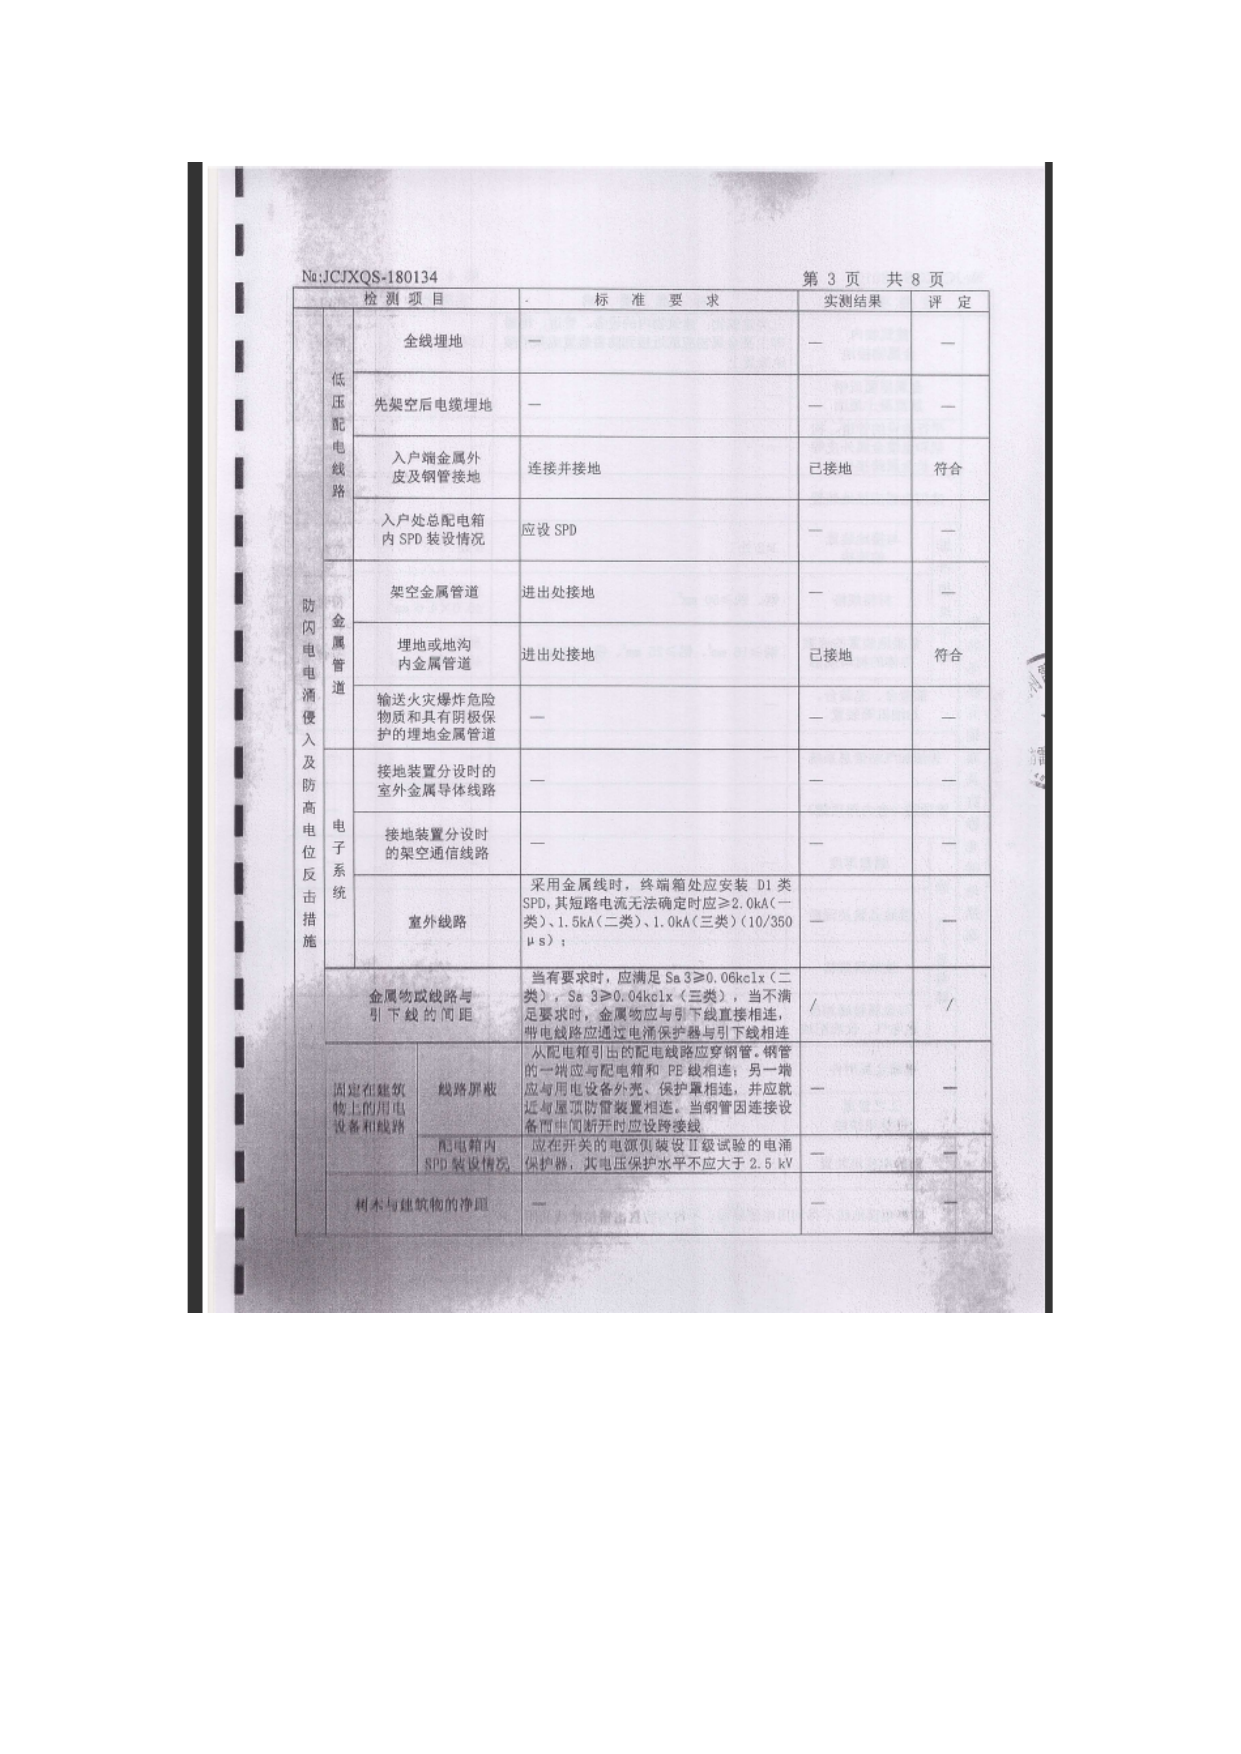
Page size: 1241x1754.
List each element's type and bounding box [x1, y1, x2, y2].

picture [187, 162, 1053, 1313]
